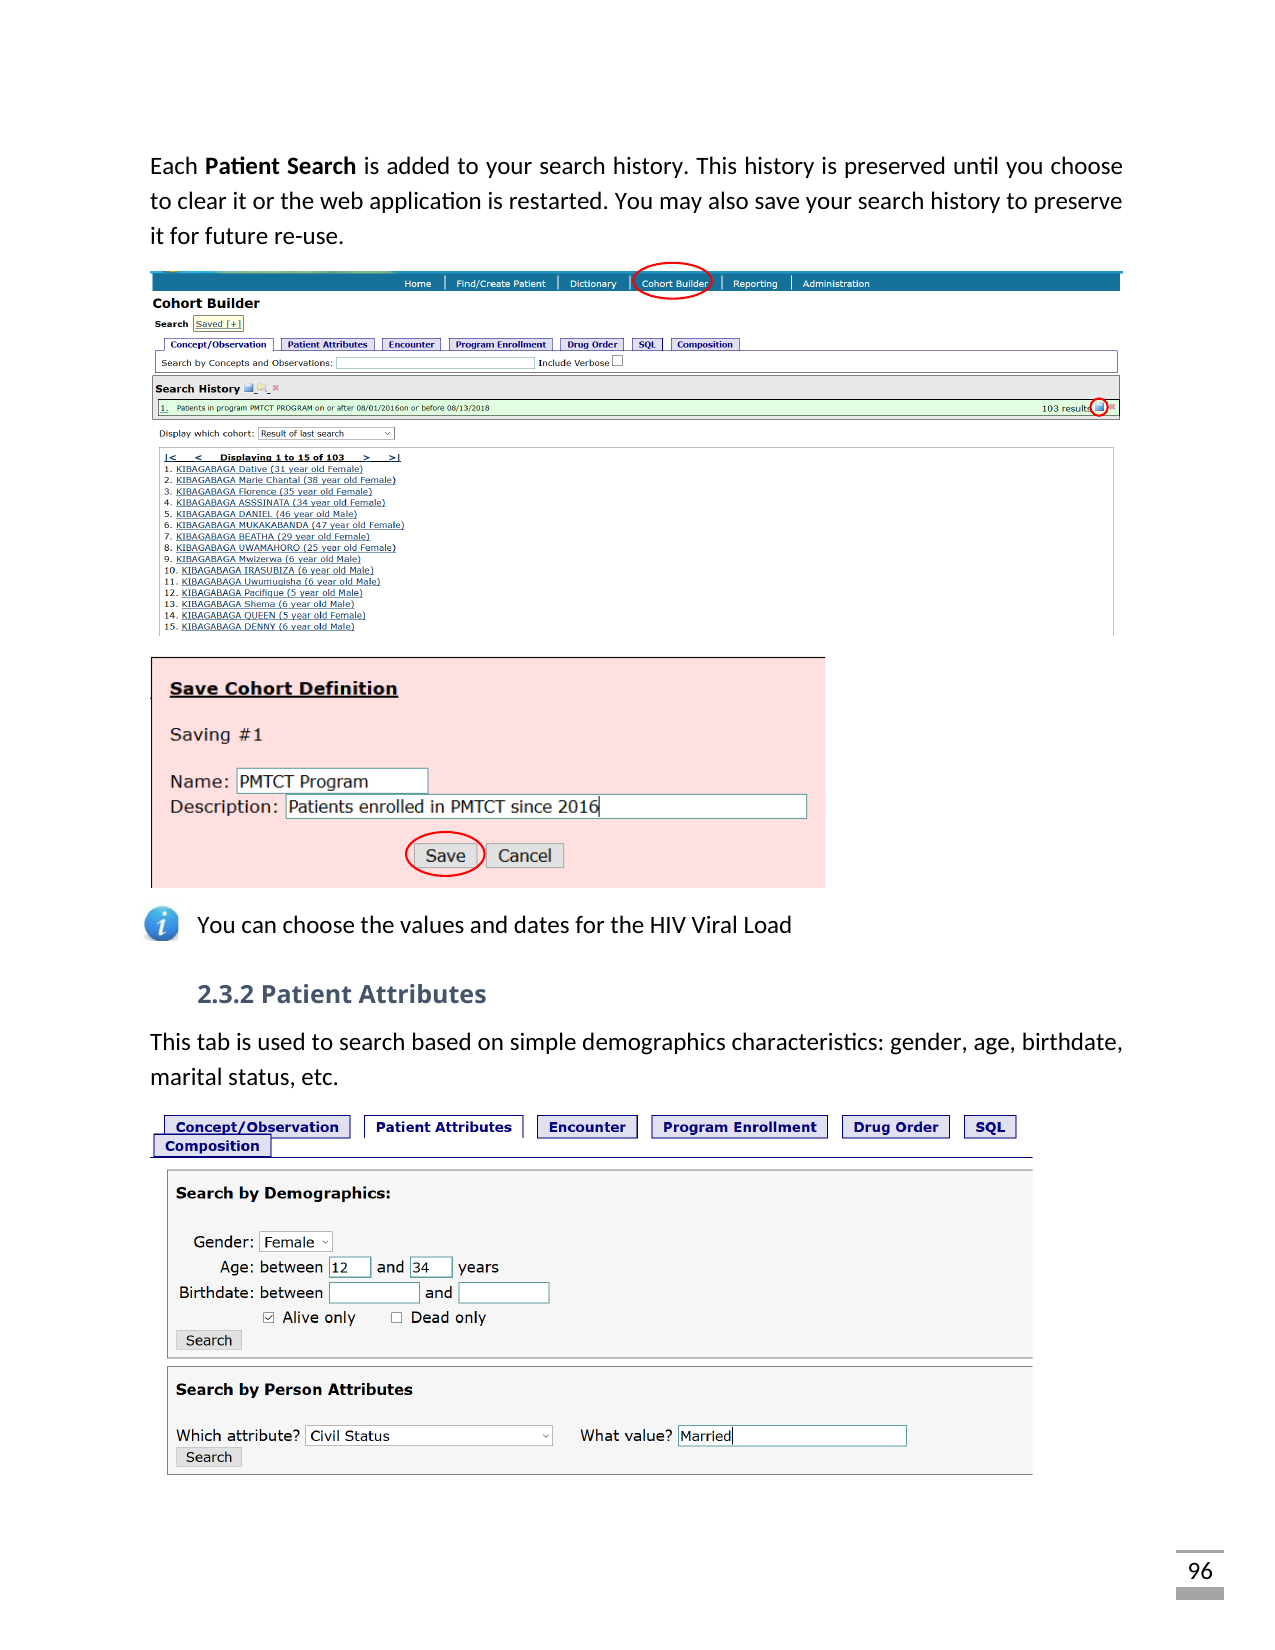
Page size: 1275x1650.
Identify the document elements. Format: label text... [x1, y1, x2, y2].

text Each Patient Search is added to your search history. This history is preserved until you choose to clear it or the web application is restarted. You may also save your search history to preserve it for future re-use. [150, 150, 1125, 251]
picture [150, 656, 826, 888]
picture [150, 1113, 1033, 1475]
text This tab is used to search based on simple demographics characteristics: gender, age, birthdate, marital status, etc. [150, 1026, 1125, 1092]
text You can choose the values and dates for the HIV Viral Load [178, 909, 1125, 939]
picture [635, 271, 710, 297]
picture [150, 271, 1125, 636]
picture [140, 901, 178, 940]
subtitle 2.3.2 Patient Attributes [150, 977, 1125, 1011]
